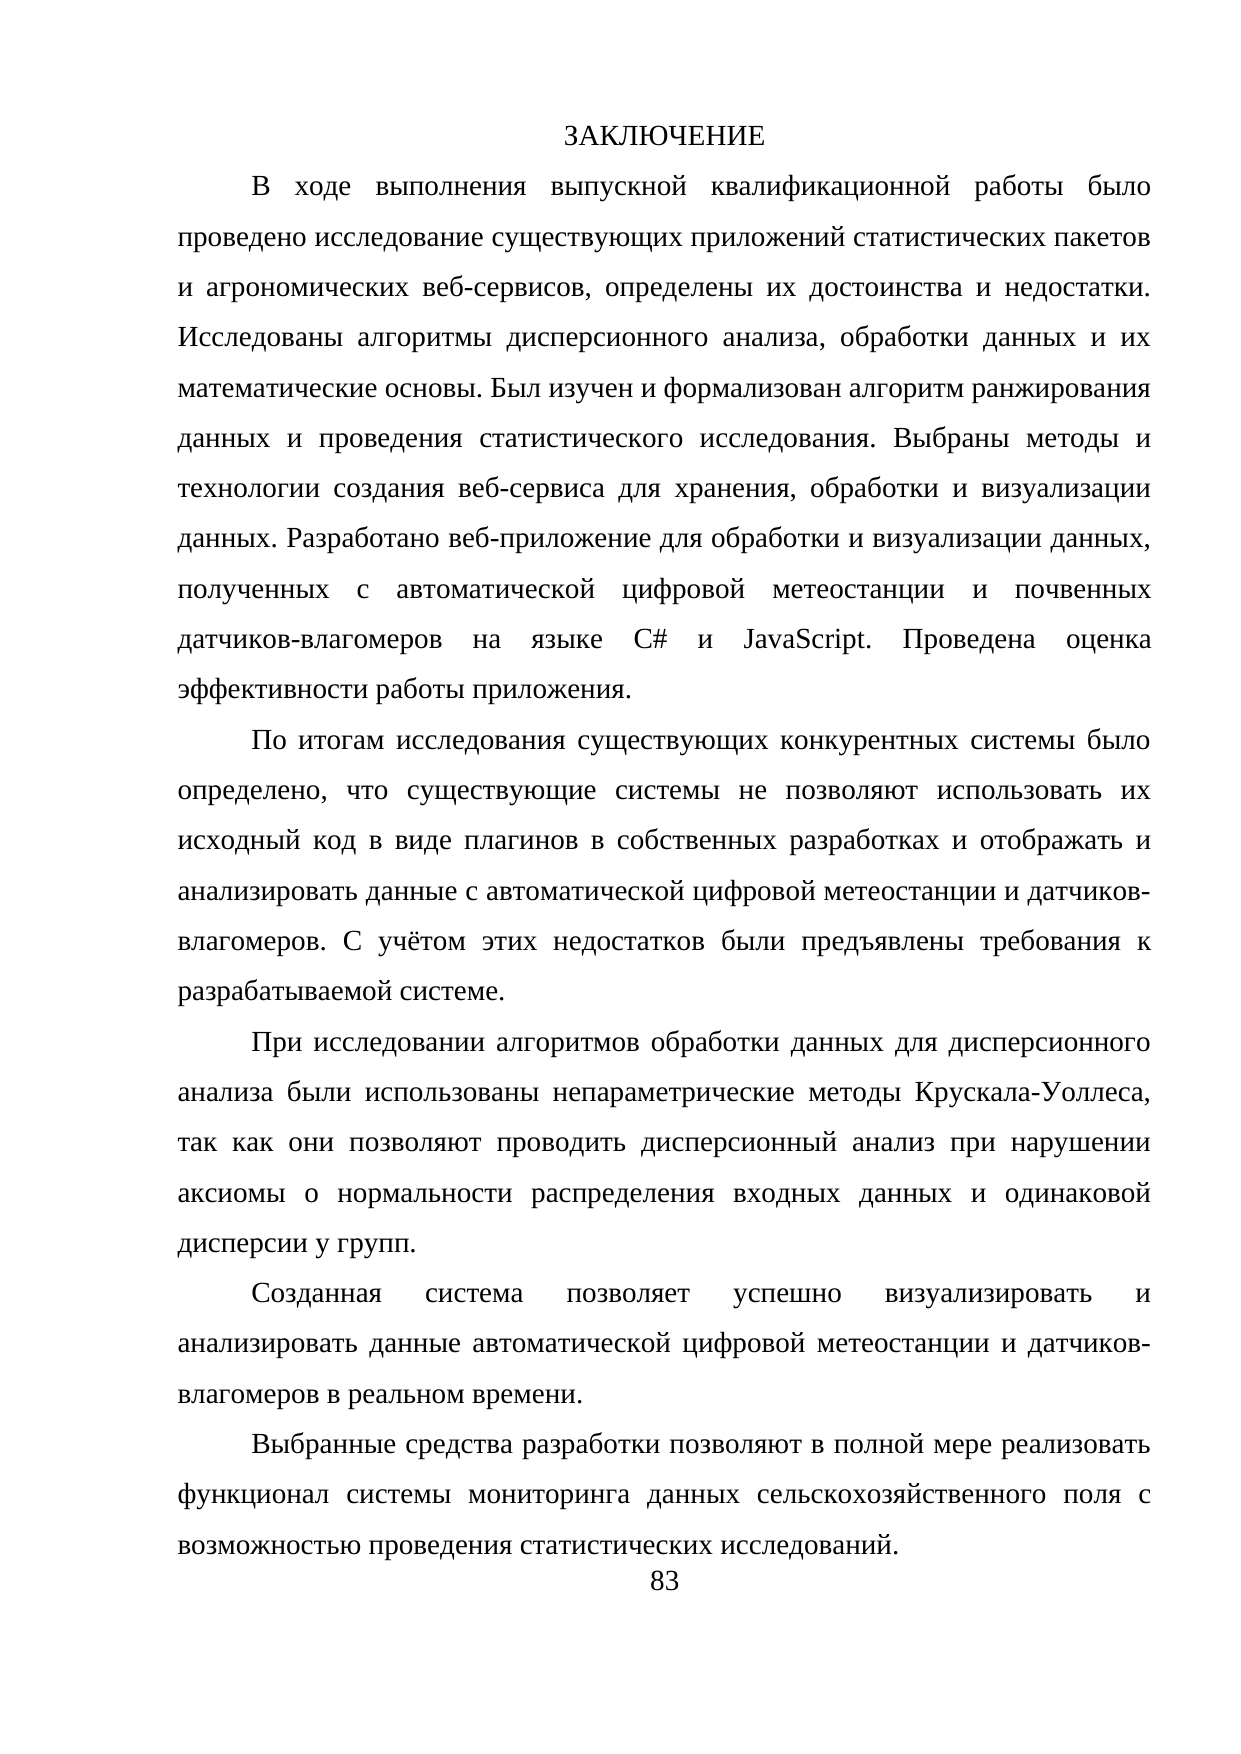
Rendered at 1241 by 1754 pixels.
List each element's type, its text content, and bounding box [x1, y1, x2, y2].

text Выбранные средства разработки позволяют в полной мере реализовать функционал системы мониторинга данных сельскохозяйственного поля с возможностью проведения статистических исследований. [177, 1426, 1152, 1560]
subtitle ЗАКЛЮЧЕНИЕ [177, 118, 1152, 152]
text Созданная система позволяет успешно визуализировать и анализировать данные автоматической цифровой метеостанции и датчиков-влагомеров в реальном времени. [177, 1275, 1152, 1409]
text При исследовании алгоритмов обработки данных для дисперсионного анализа были использованы непараметрические методы Крускала-Уоллеса, так как они позволяют проводить дисперсионный анализ при нарушении аксиомы о нормальности распределения входных данных и одинаковой дисперсии у групп. [177, 1024, 1152, 1258]
text По итогам исследования существующих конкурентных системы было определено, что существующие системы не позволяют использовать их исходный код в виде плагинов в собственных разработках и отображать и анализировать данные с автоматической цифровой метеостанции и датчиков-влагомеров. С учётом этих недостатков были предъявлены требования к разрабатываемой системе. [177, 722, 1152, 1007]
text В ходе выполнения выпускной квалификационной работы было проведено исследование существующих приложений статистических пакетов и агрономических веб-сервисов, определены их достоинства и недостатки. Исследованы алгоритмы дисперсионного анализа, обработки данных и их математические основы. Был изучен и формализован алгоритм ранжирования данных и проведения статистического исследования. Выбраны методы и технологии создания веб-сервиса для хранения, обработки и визуализации данных. Разработано веб-приложение для обработки и визуализации данных, полученных с автоматической цифровой метеостанции и почвенных датчиков-влагомеров на языке C# и JavaScript. Проведена оценка эффективности работы приложения. [177, 168, 1152, 705]
